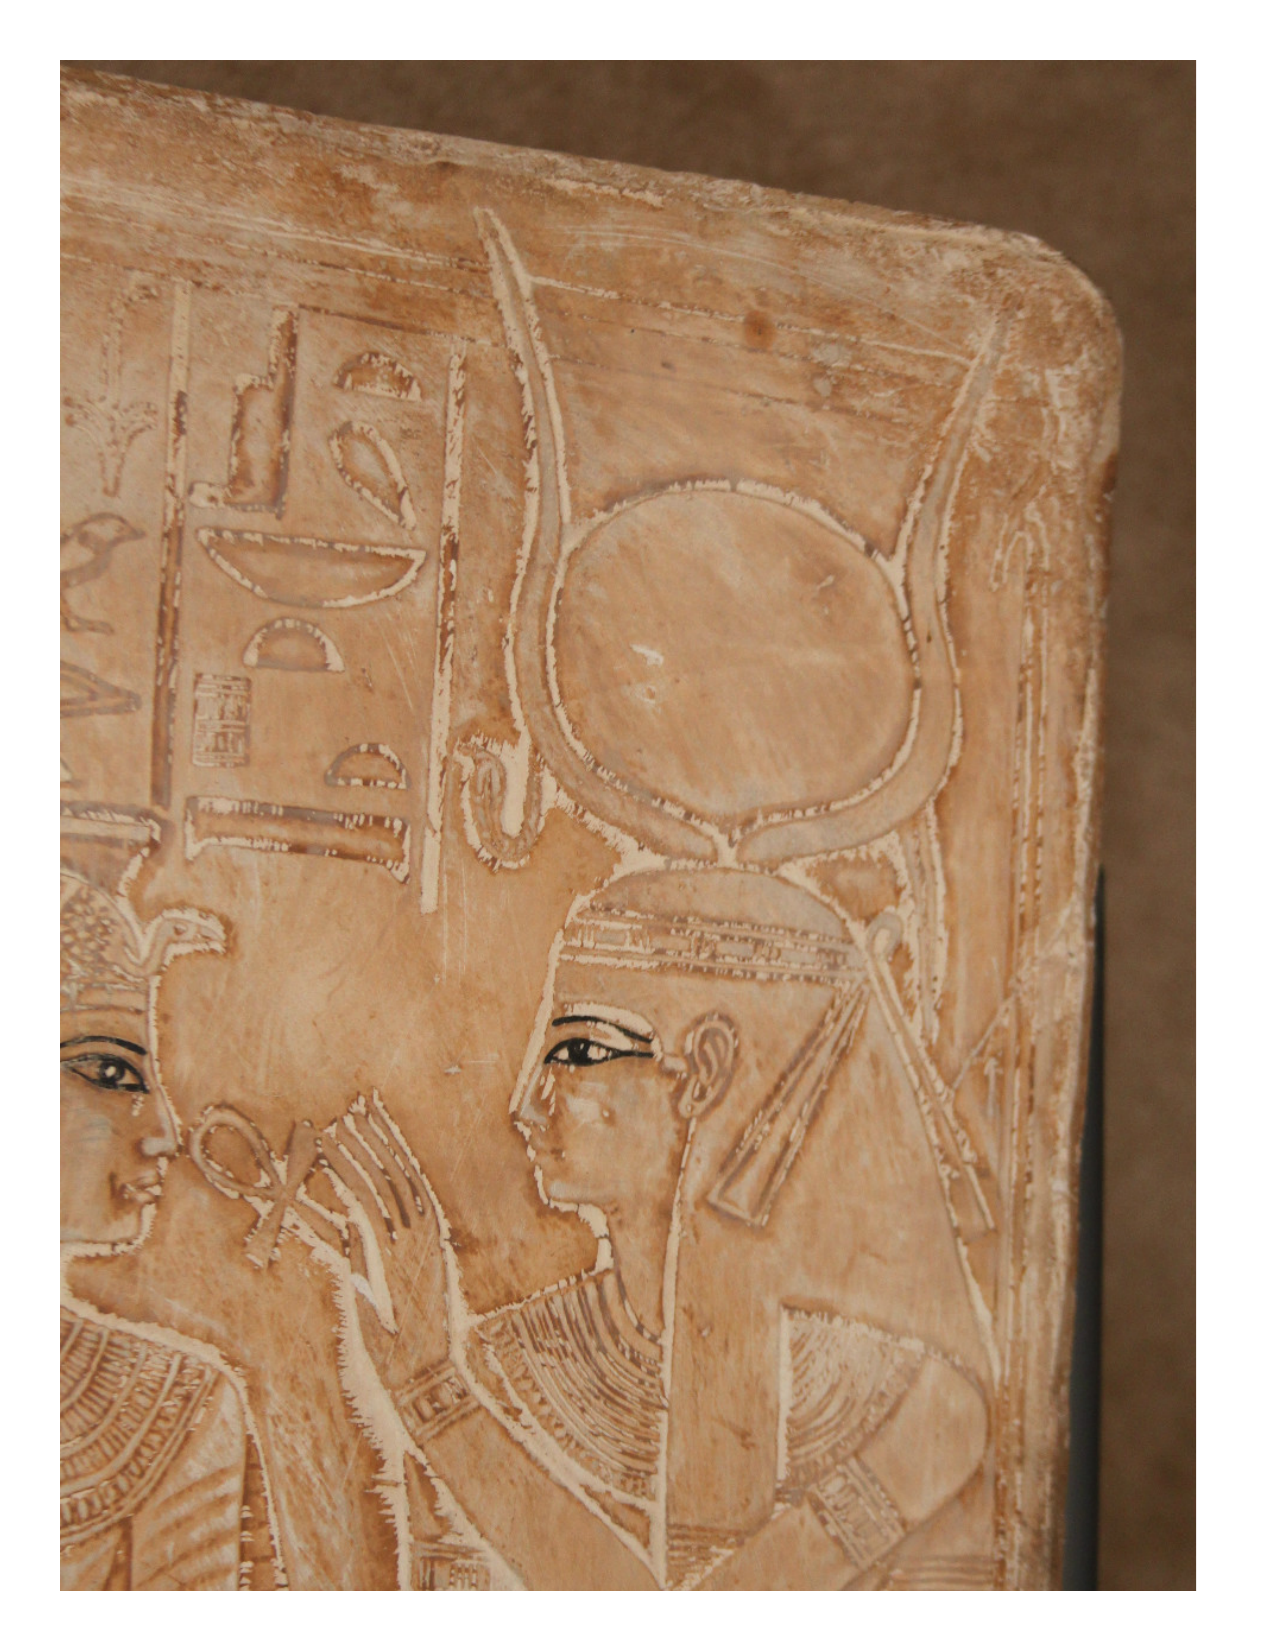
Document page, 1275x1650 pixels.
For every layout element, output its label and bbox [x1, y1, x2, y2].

picture [60, 60, 1197, 1591]
